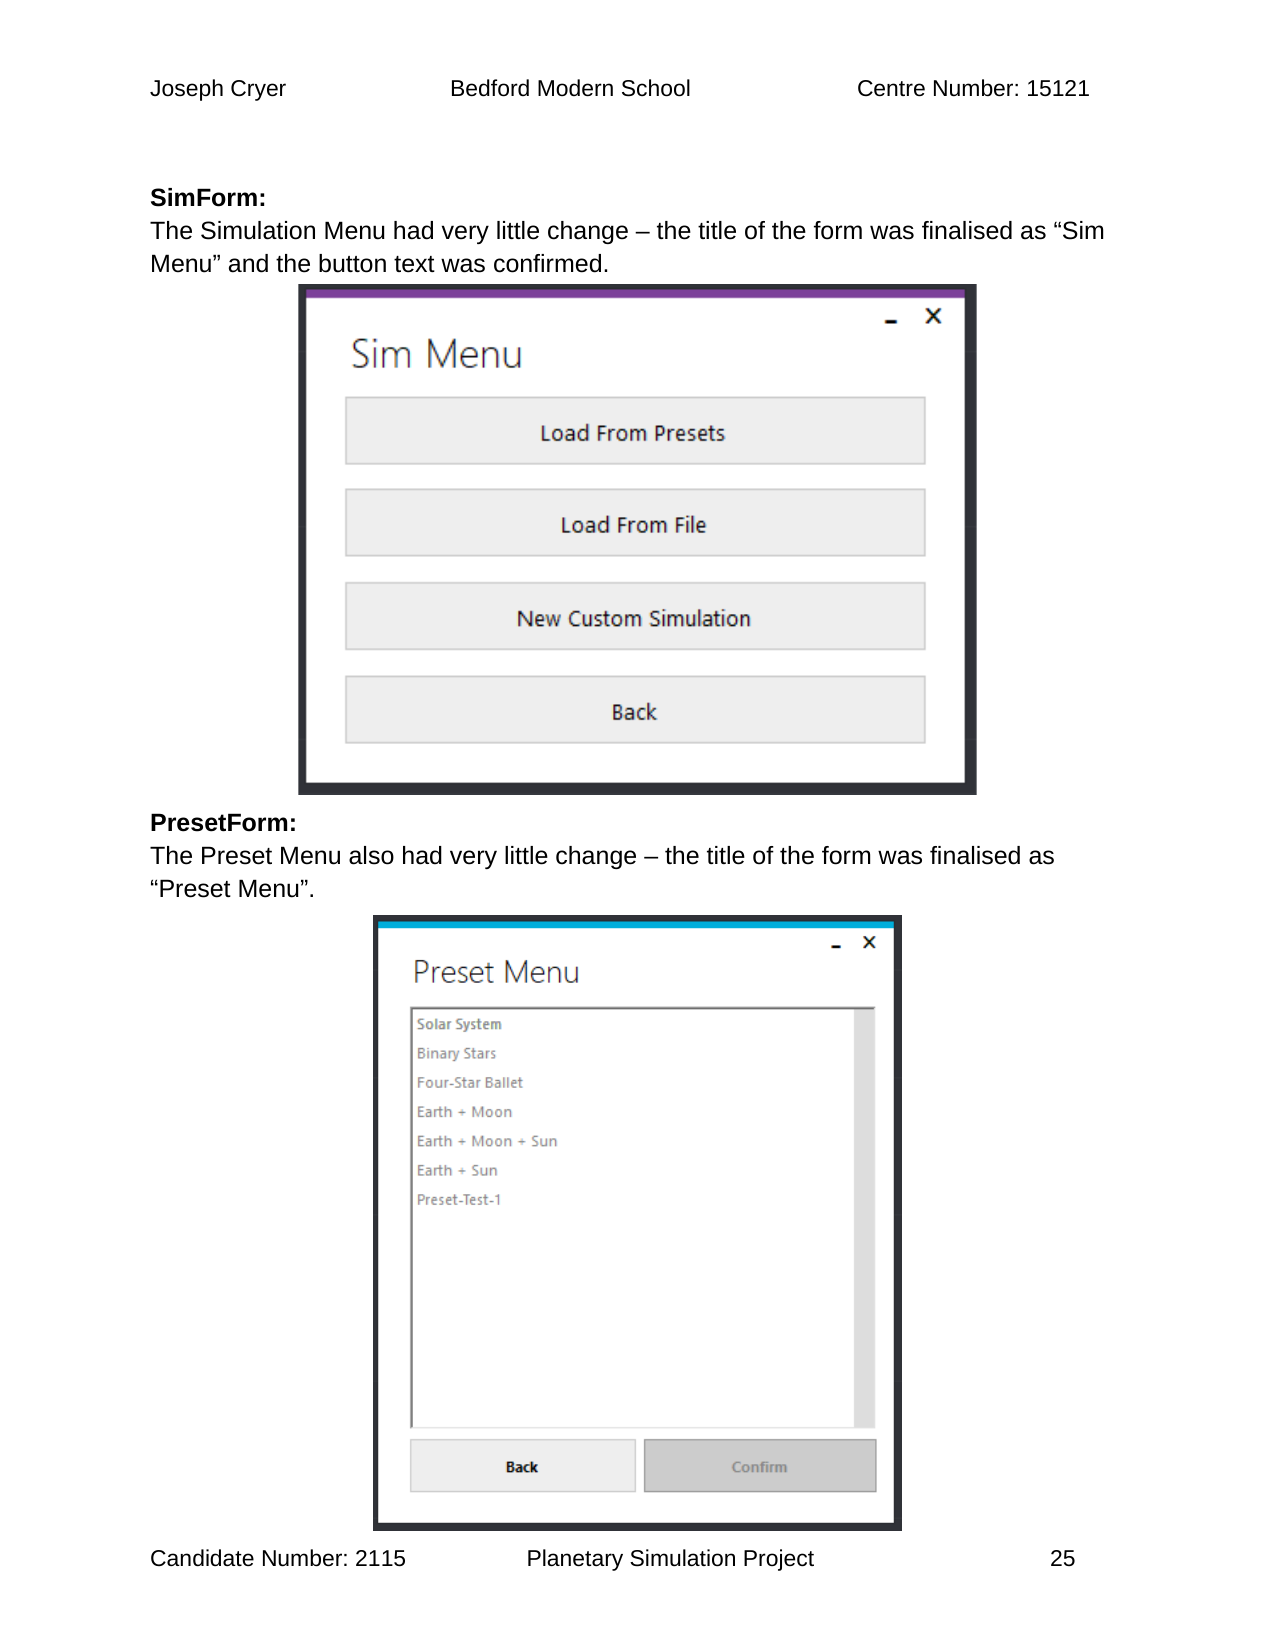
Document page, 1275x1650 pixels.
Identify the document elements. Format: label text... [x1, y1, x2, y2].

text The Preset Menu also had very little change – the title of the form was finalised as “Preset Menu”. [150, 841, 1125, 902]
text PresetForm: [150, 808, 1125, 836]
text SimForm: [150, 183, 1125, 212]
picture [373, 915, 902, 1531]
picture [298, 284, 977, 795]
text The Simulation Menu had very little change – the title of the form was finalised as “Sim Menu” and the button text was confirmed. [150, 216, 1125, 278]
